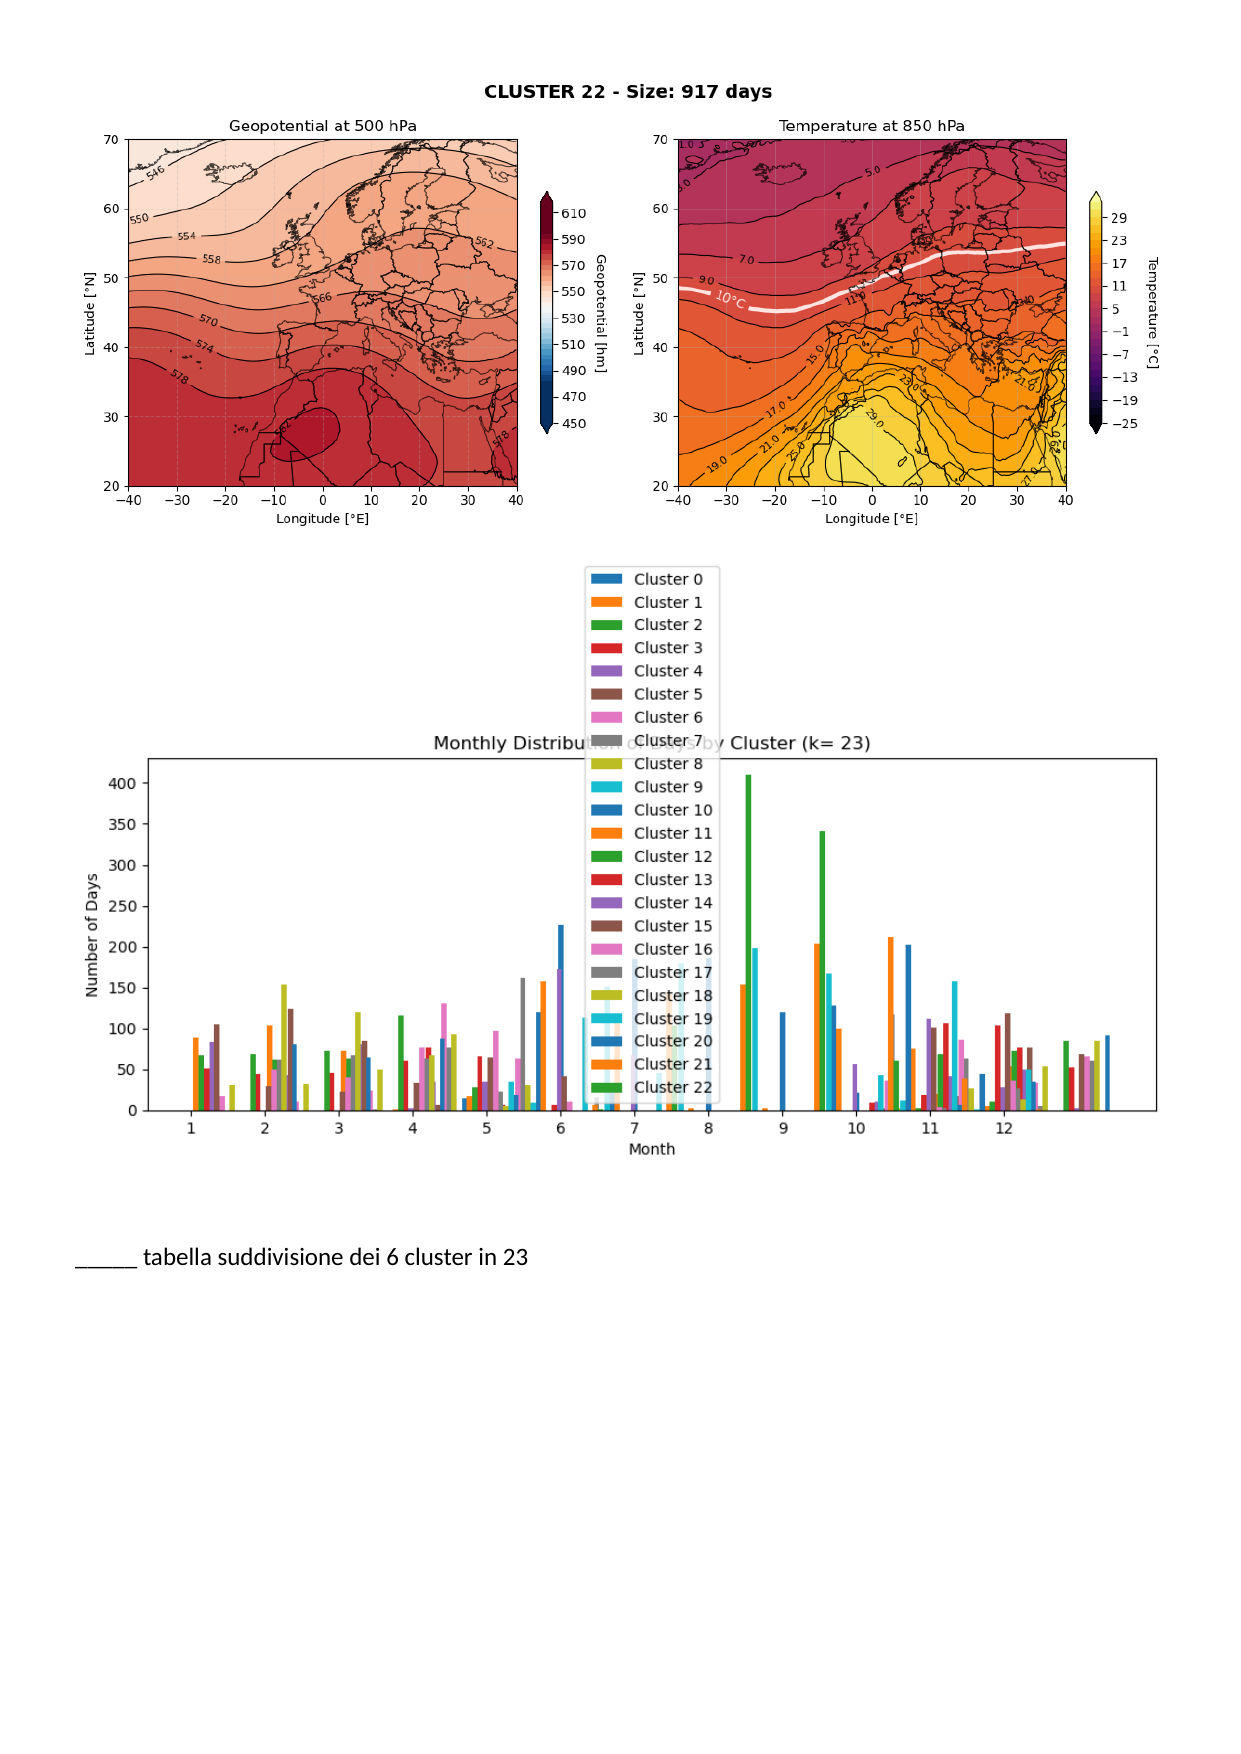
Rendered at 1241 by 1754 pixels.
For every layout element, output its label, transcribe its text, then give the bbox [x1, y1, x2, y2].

picture [75, 75, 1166, 535]
picture [75, 555, 1166, 1169]
text _____ tabella suddivisione dei 6 cluster in 23 [75, 1242, 1165, 1272]
